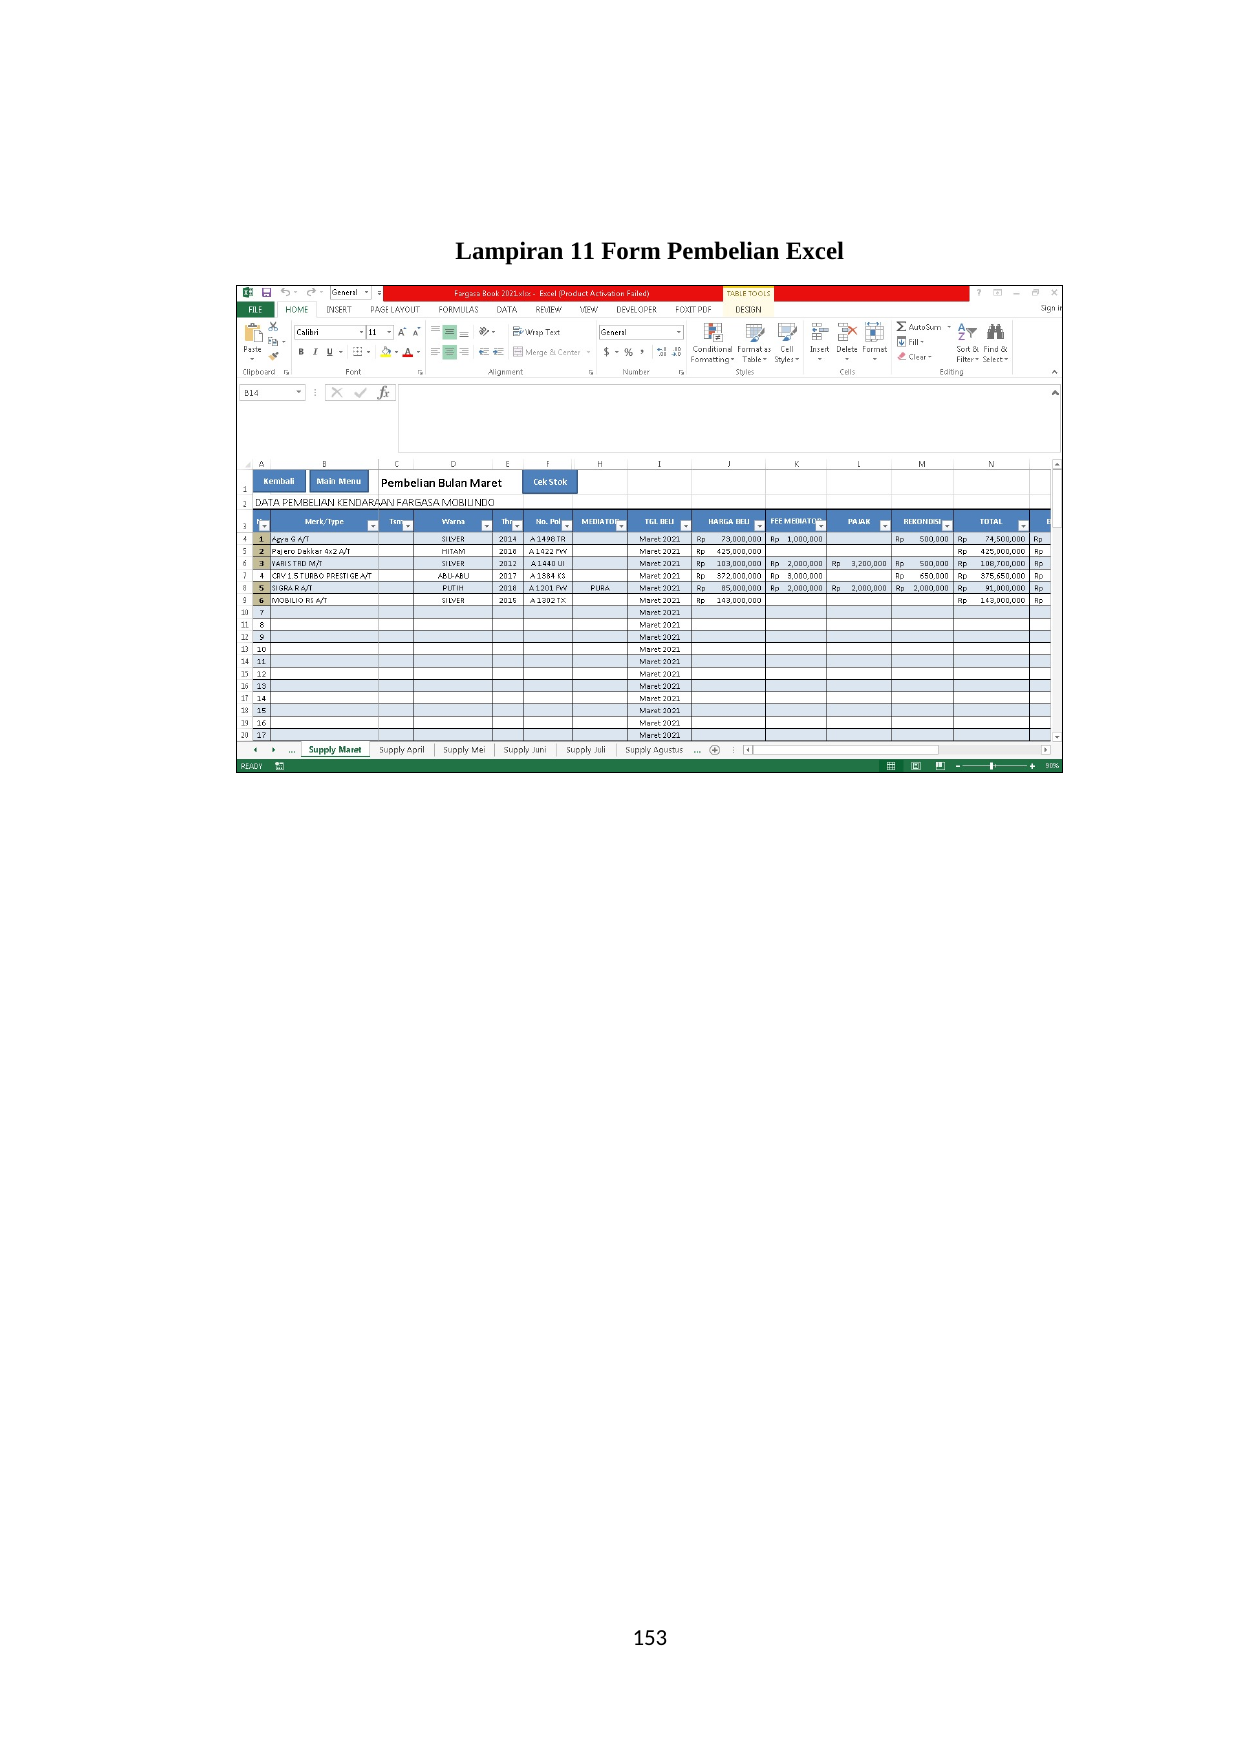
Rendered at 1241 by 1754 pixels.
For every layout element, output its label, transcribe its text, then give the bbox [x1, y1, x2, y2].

picture [237, 286, 1062, 772]
text Lampiran 11 Form Pembelian Excel [236, 236, 1063, 265]
